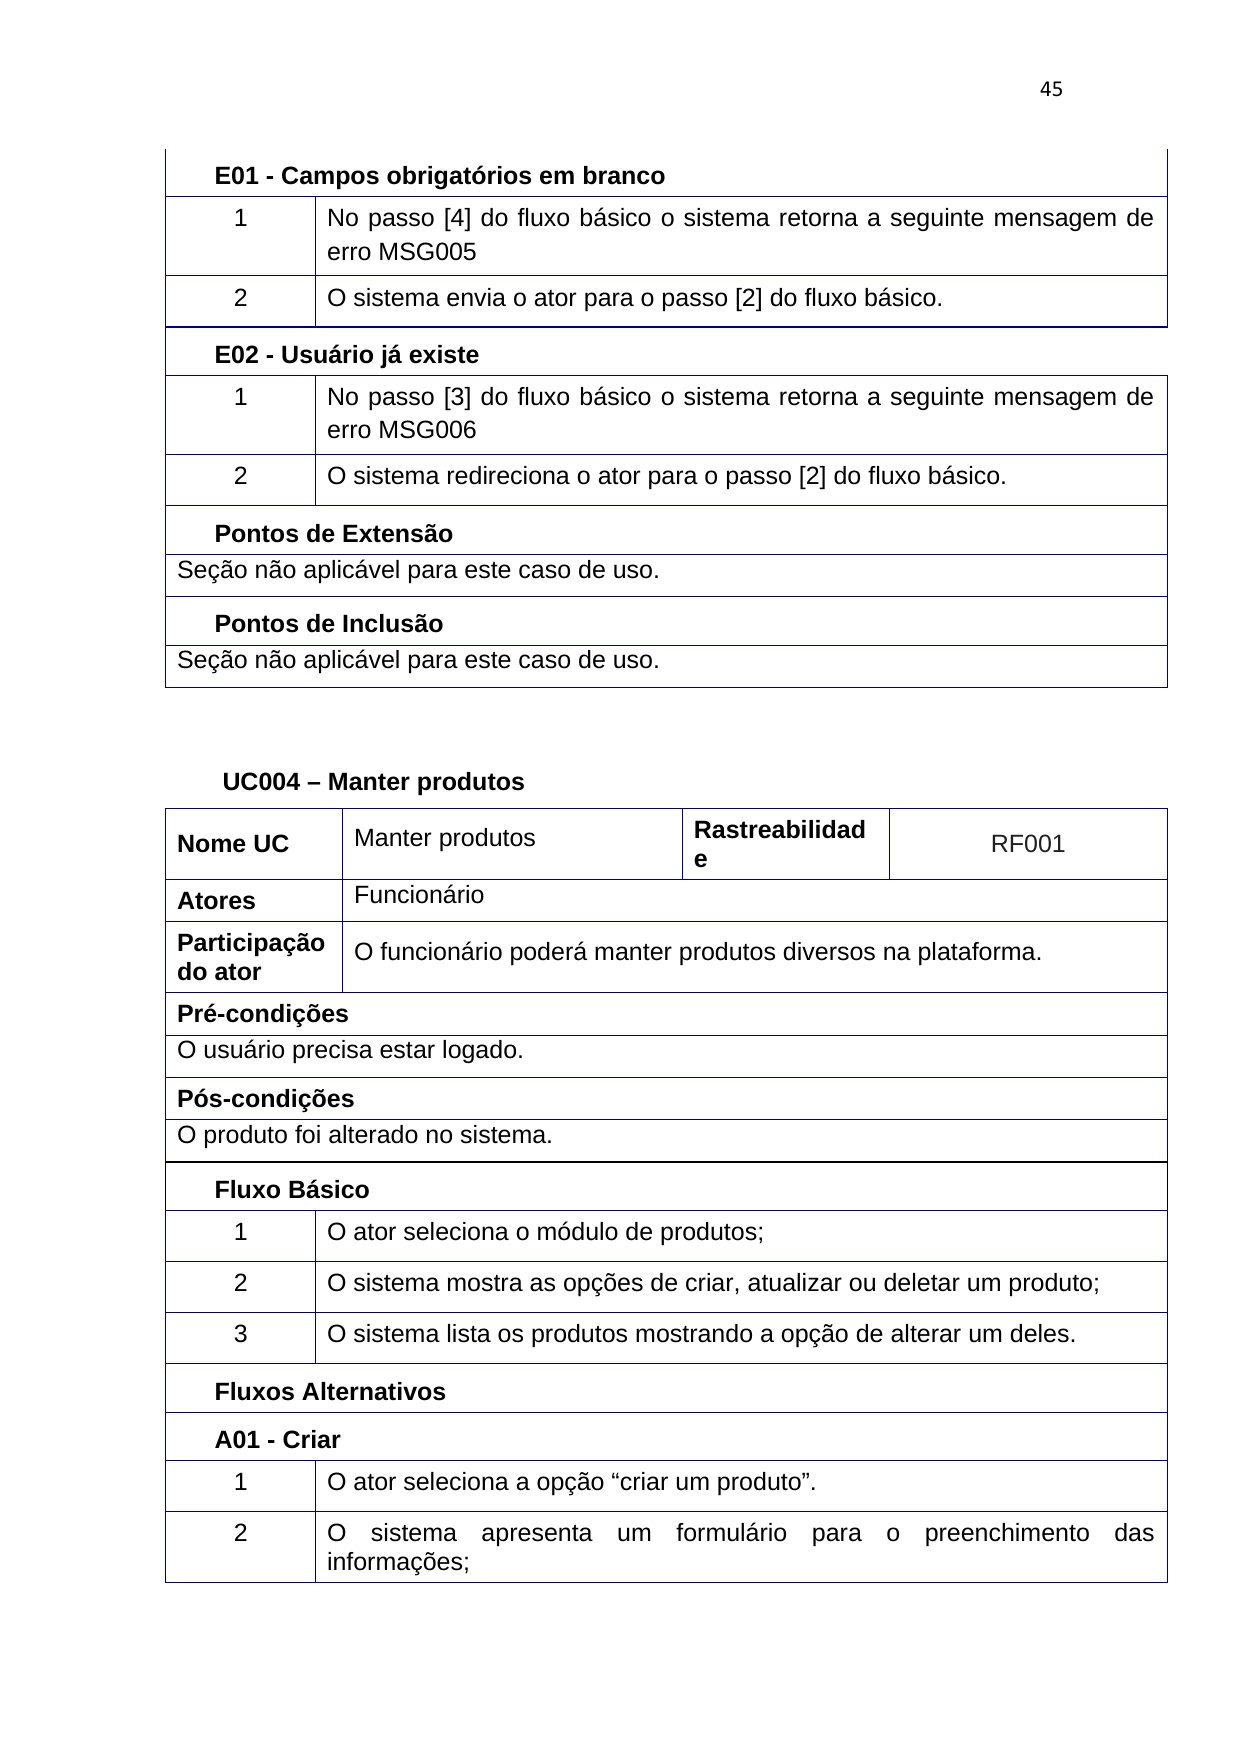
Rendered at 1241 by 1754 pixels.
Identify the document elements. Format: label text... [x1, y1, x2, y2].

table_cell A01 - Criar [166, 1413, 1167, 1460]
table_cell O sistema mostra as opções de criar, atualizar ou deletar um produto; [316, 1262, 1167, 1312]
table_header RF001 [890, 809, 1167, 879]
table_cell No passo [4] do fluxo básico o sistema retorna a seguinte mensagem de erro MSG005 [316, 197, 1167, 275]
table_cell O sistema apresenta um formulário para o preenchimento das informações; [316, 1512, 1167, 1582]
table_cell Seção não aplicável para este caso de uso. [166, 646, 1167, 687]
table_cell 2 [166, 455, 315, 505]
table_cell O sistema envia o ator para o passo [2] do fluxo básico. [316, 276, 1167, 326]
table_cell O ator seleciona a opção “criar um produto”. [316, 1461, 1167, 1511]
table_cell Funcionário [343, 880, 1167, 921]
table_cell Pontos de Inclusão [166, 597, 1167, 644]
table_cell 2 [166, 1512, 315, 1582]
table_cell Fluxos Alternativos [166, 1364, 1167, 1412]
table_cell 1 [166, 376, 315, 454]
table_cell O usuário precisa estar logado. [166, 1036, 1167, 1077]
table_cell Pós-condições [166, 1078, 1167, 1119]
table_cell Pontos de Extensão [166, 506, 1167, 554]
table_header Manter produtos [343, 809, 682, 879]
table_cell 2 [166, 276, 315, 326]
table_header Rastreabilidade [683, 809, 889, 879]
table_header Nome UC [166, 809, 342, 879]
table_cell Atores [166, 880, 342, 921]
table_cell No passo [3] do fluxo básico o sistema retorna a seguinte mensagem de erro MSG006 [316, 376, 1167, 454]
table_cell E01 - Campos obrigatórios em branco [166, 149, 1167, 196]
table_cell O ator seleciona o módulo de produtos; [316, 1211, 1167, 1261]
table_cell Pré-condições [166, 993, 1167, 1034]
table_cell O sistema redireciona o ator para o passo [2] do fluxo básico. [316, 455, 1167, 505]
table_cell 1 [166, 1211, 315, 1261]
table_cell O funcionário poderá manter produtos diversos na plataforma. [343, 922, 1167, 992]
list UC004 – Manter produtos [177, 767, 1063, 795]
table_cell O sistema lista os produtos mostrando a opção de alterar um deles. [316, 1313, 1167, 1363]
table_cell Fluxo Básico [166, 1163, 1167, 1210]
table_cell 1 [166, 1461, 315, 1511]
table_cell 3 [166, 1313, 315, 1363]
table_cell Seção não aplicável para este caso de uso. [166, 555, 1167, 596]
table_cell O produto foi alterado no sistema. [166, 1120, 1167, 1161]
table_cell 2 [166, 1262, 315, 1312]
table_cell E02 - Usuário já existe [166, 328, 1167, 375]
table_cell Participação do ator [166, 922, 342, 992]
table_cell 1 [166, 197, 315, 275]
